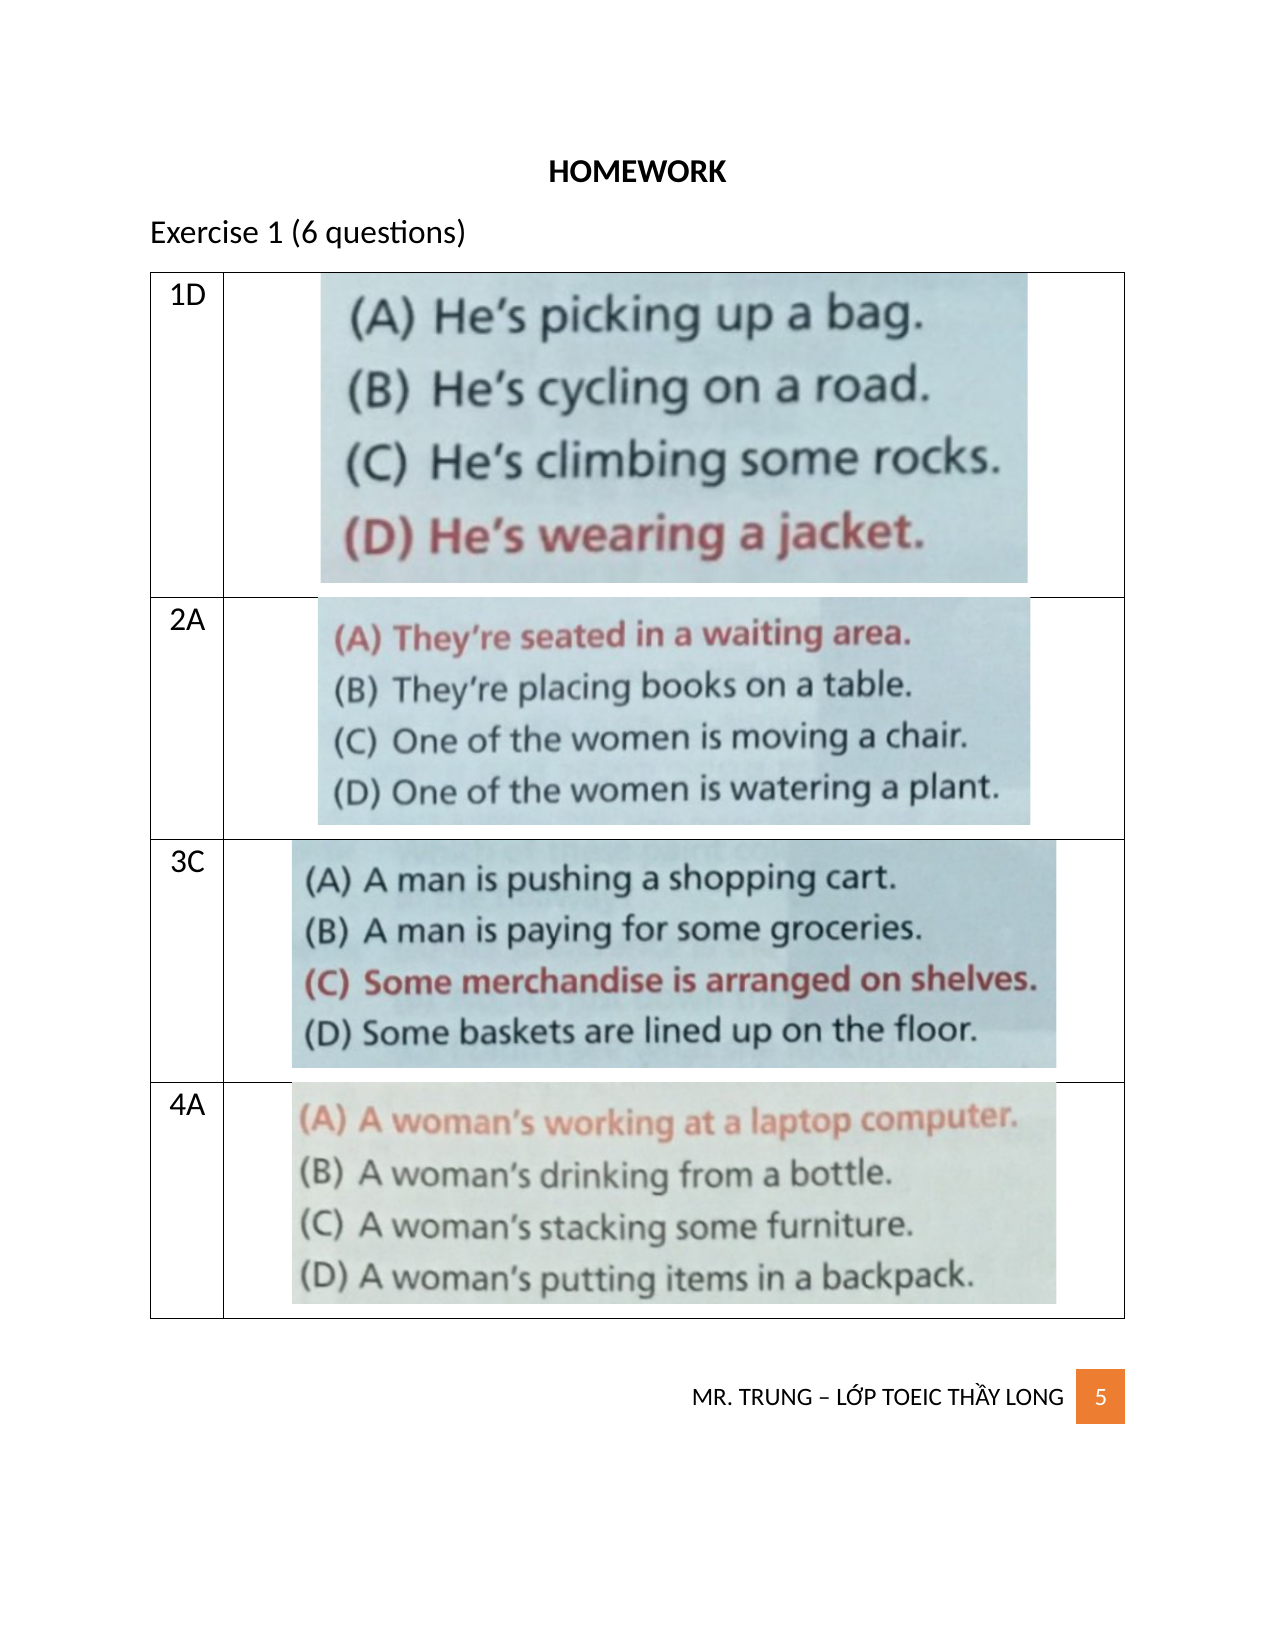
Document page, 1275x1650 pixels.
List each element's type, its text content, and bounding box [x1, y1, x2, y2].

picture [291, 840, 1057, 1068]
table_cell [224, 598, 1124, 839]
table_header [224, 273, 1124, 597]
picture [291, 1082, 1057, 1304]
table_cell 2A [151, 598, 223, 839]
table_cell 3C [151, 840, 223, 1082]
table_header 1D [151, 273, 223, 597]
text Exercise 1 (6 questions) [150, 211, 1125, 252]
table_cell [224, 840, 1124, 1082]
picture [320, 273, 1028, 583]
table_cell [224, 1083, 1124, 1318]
text HOMEWORK [150, 150, 1125, 191]
picture [317, 597, 1031, 825]
table_cell 4A [151, 1083, 223, 1318]
